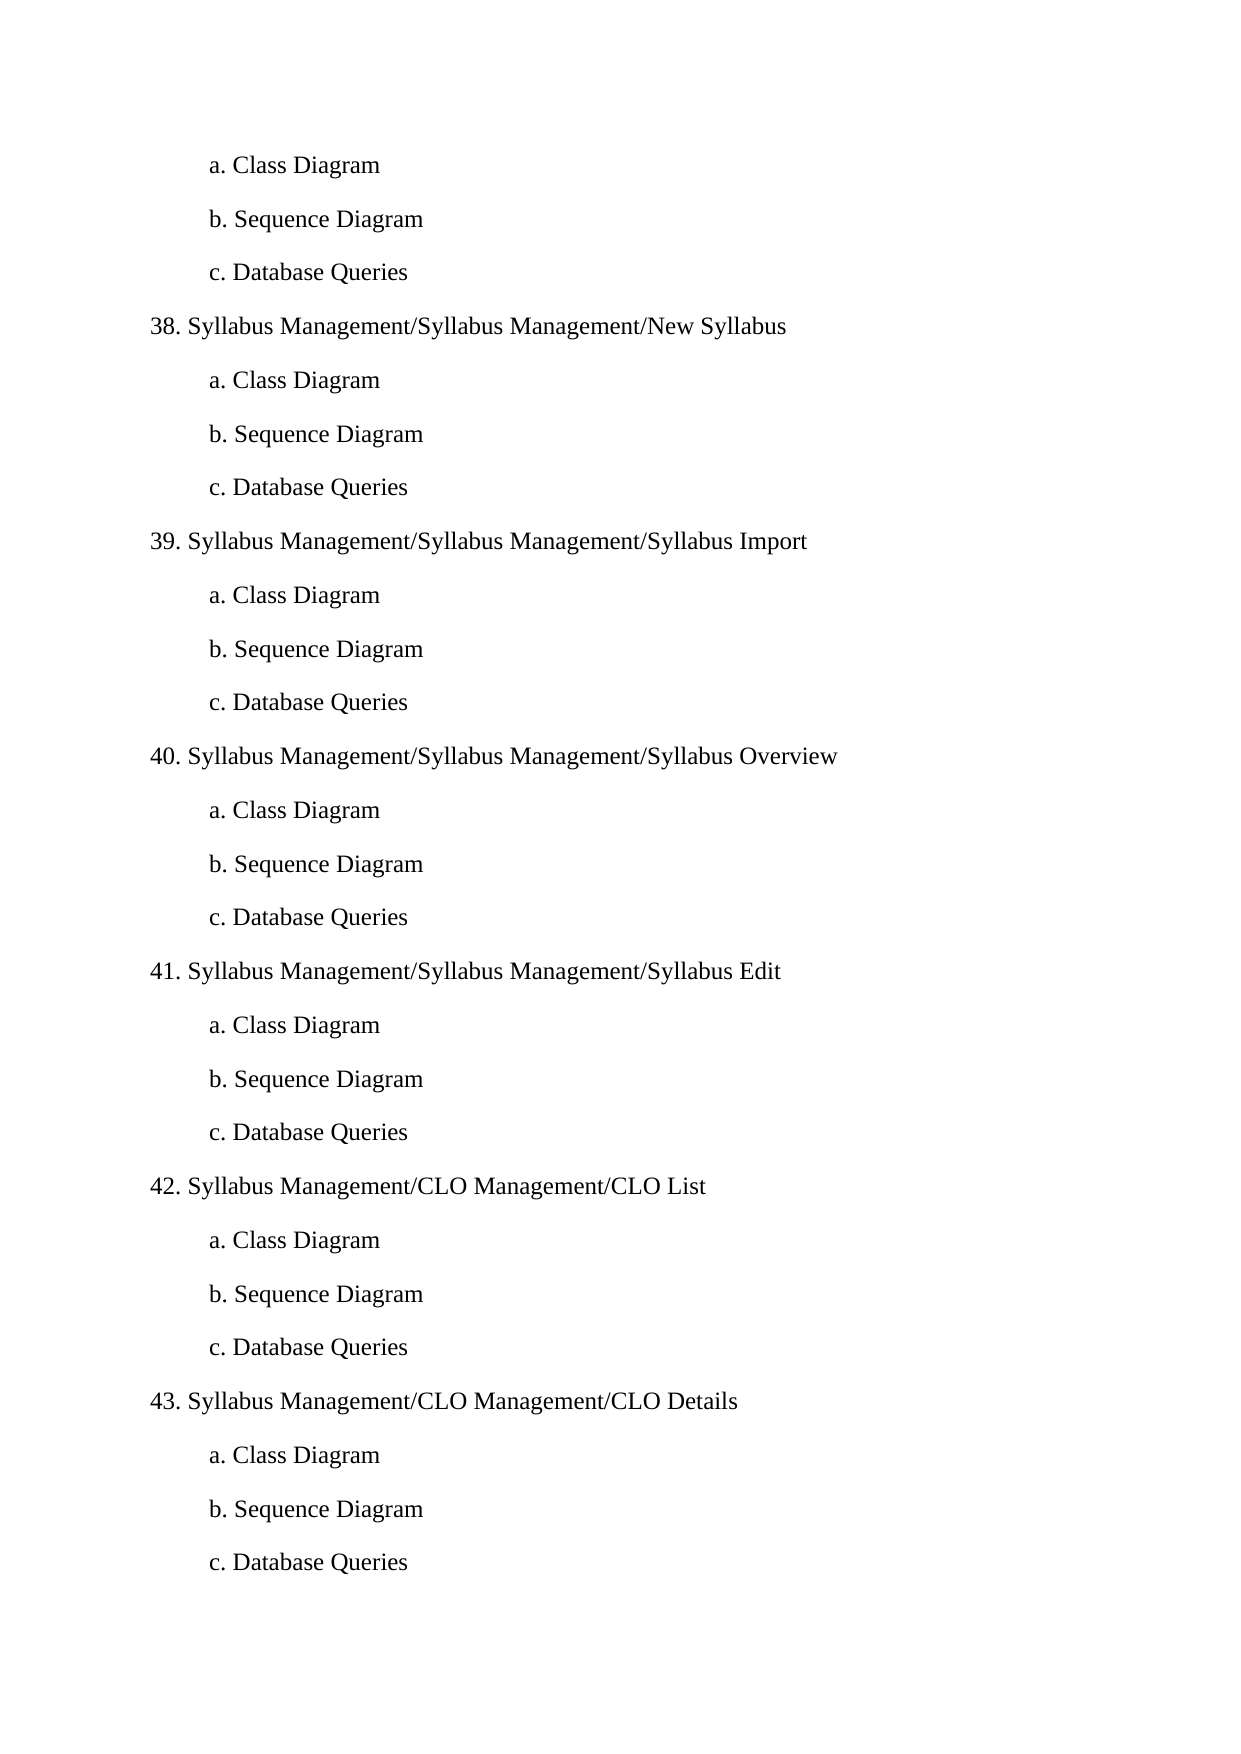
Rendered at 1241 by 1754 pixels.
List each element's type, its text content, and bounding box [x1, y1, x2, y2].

text a. Class Diagram [209, 1225, 1090, 1254]
text 38. Syllabus Management/Syllabus Management/New Syllabus [150, 311, 1090, 340]
text a. Class Diagram [209, 1440, 1090, 1469]
text b. Sequence Diagram [209, 634, 1090, 662]
text 43. Syllabus Management/CLO Management/CLO Details [150, 1386, 1090, 1415]
text b. Sequence Diagram [209, 419, 1090, 447]
text 41. Syllabus Management/Syllabus Management/Syllabus Edit [150, 956, 1090, 985]
text c. Database Queries [209, 902, 1090, 931]
text c. Database Queries [209, 1117, 1090, 1146]
text c. Database Queries [209, 1547, 1090, 1576]
text c. Database Queries [209, 257, 1090, 286]
text c. Database Queries [209, 1332, 1090, 1361]
text 39. Syllabus Management/Syllabus Management/Syllabus Import [150, 526, 1090, 555]
text b. Sequence Diagram [209, 204, 1090, 232]
text b. Sequence Diagram [209, 1064, 1090, 1092]
text 40. Syllabus Management/Syllabus Management/Syllabus Overview [150, 741, 1090, 770]
text b. Sequence Diagram [209, 1494, 1090, 1522]
text a. Class Diagram [209, 795, 1090, 824]
text a. Class Diagram [209, 150, 1090, 179]
text a. Class Diagram [209, 580, 1090, 609]
text b. Sequence Diagram [209, 1279, 1090, 1307]
text c. Database Queries [209, 472, 1090, 501]
text a. Class Diagram [209, 365, 1090, 394]
text a. Class Diagram [209, 1010, 1090, 1039]
text c. Database Queries [209, 687, 1090, 716]
text b. Sequence Diagram [209, 849, 1090, 877]
text 42. Syllabus Management/CLO Management/CLO List [150, 1171, 1090, 1200]
